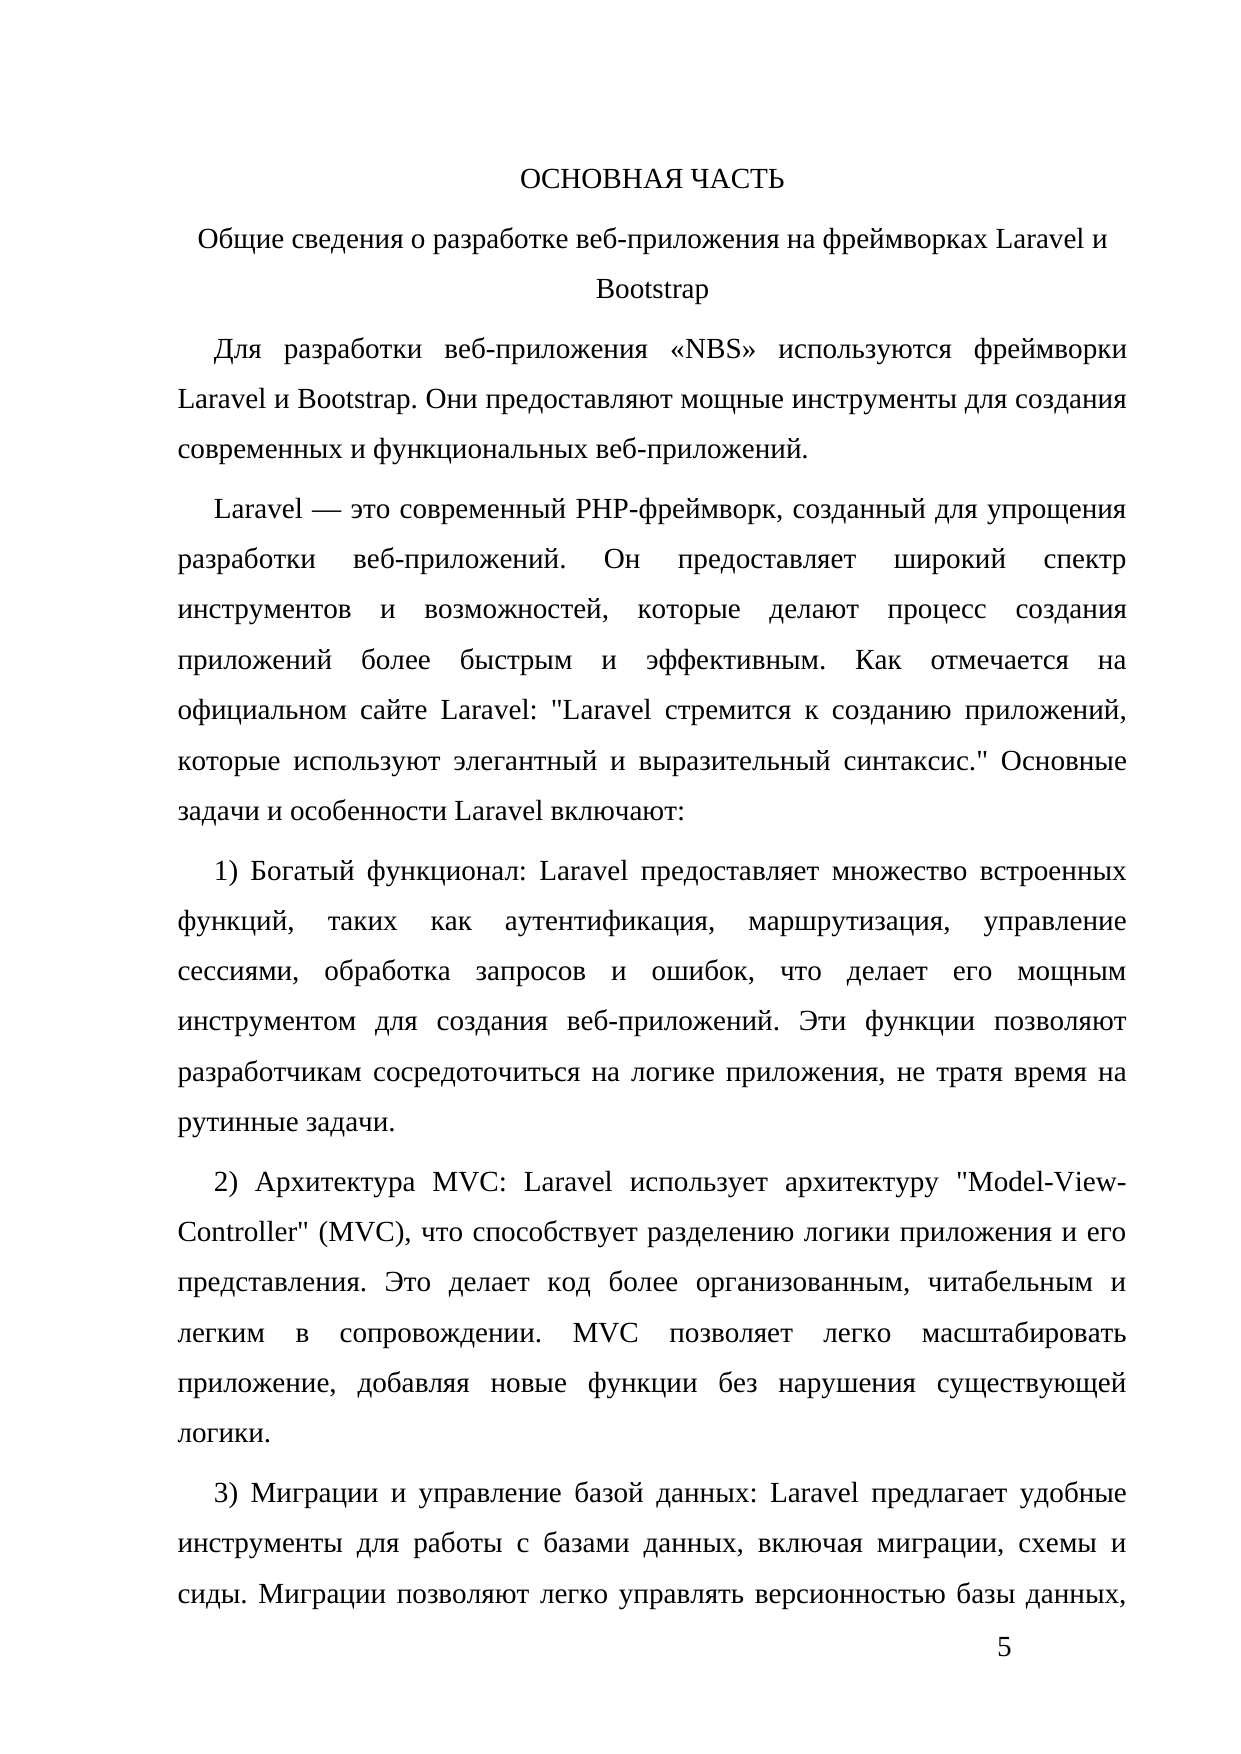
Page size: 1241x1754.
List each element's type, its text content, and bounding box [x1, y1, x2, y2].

text ОСНОВНАЯ ЧАСТЬ [177, 161, 1127, 194]
text Laravel — это современный PHP-фреймворк, созданный для упрощения разработки веб-приложений. Он предоставляет широкий спектр инструментов и возможностей, которые делают процесс создания приложений более быстрым и эффективным. Как отмечается на официальном сайте Laravel: "Laravel стремится к созданию приложений, которые используют элегантный и выразительный синтаксис." Основные задачи и особенности Laravel включают: [177, 491, 1127, 826]
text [177, 1475, 1127, 1609]
text 1) Богатый функционал: Laravel предоставляет множество встроенных функций, таких как аутентификация, маршрутизация, управление сессиями, обработка запросов и ошибок, что делает его мощным инструментом для создания веб-приложений. Эти функции позволяют разработчикам сосредоточиться на логике приложения, не тратя время на рутинные задачи. [177, 853, 1127, 1138]
text 2) Архитектура MVC: Laravel использует архитектуру "Model-View-Controller" (MVC), что способствует разделению логики приложения и его представления. Это делает код более организованным, читабельным и легким в сопровождении. MVC позволяет легко масштабировать приложение, добавляя новые функции без нарушения существующей логики. [177, 1164, 1127, 1449]
text Для разработки веб-приложения «NBS» используются фреймворки Laravel и Bootstrap. Они предоставляют мощные инструменты для создания современных и функциональных веб-приложений. [177, 331, 1127, 465]
text Общие сведения о разработке веб-приложения на фреймворках Laravel и Bootstrap [177, 221, 1127, 304]
